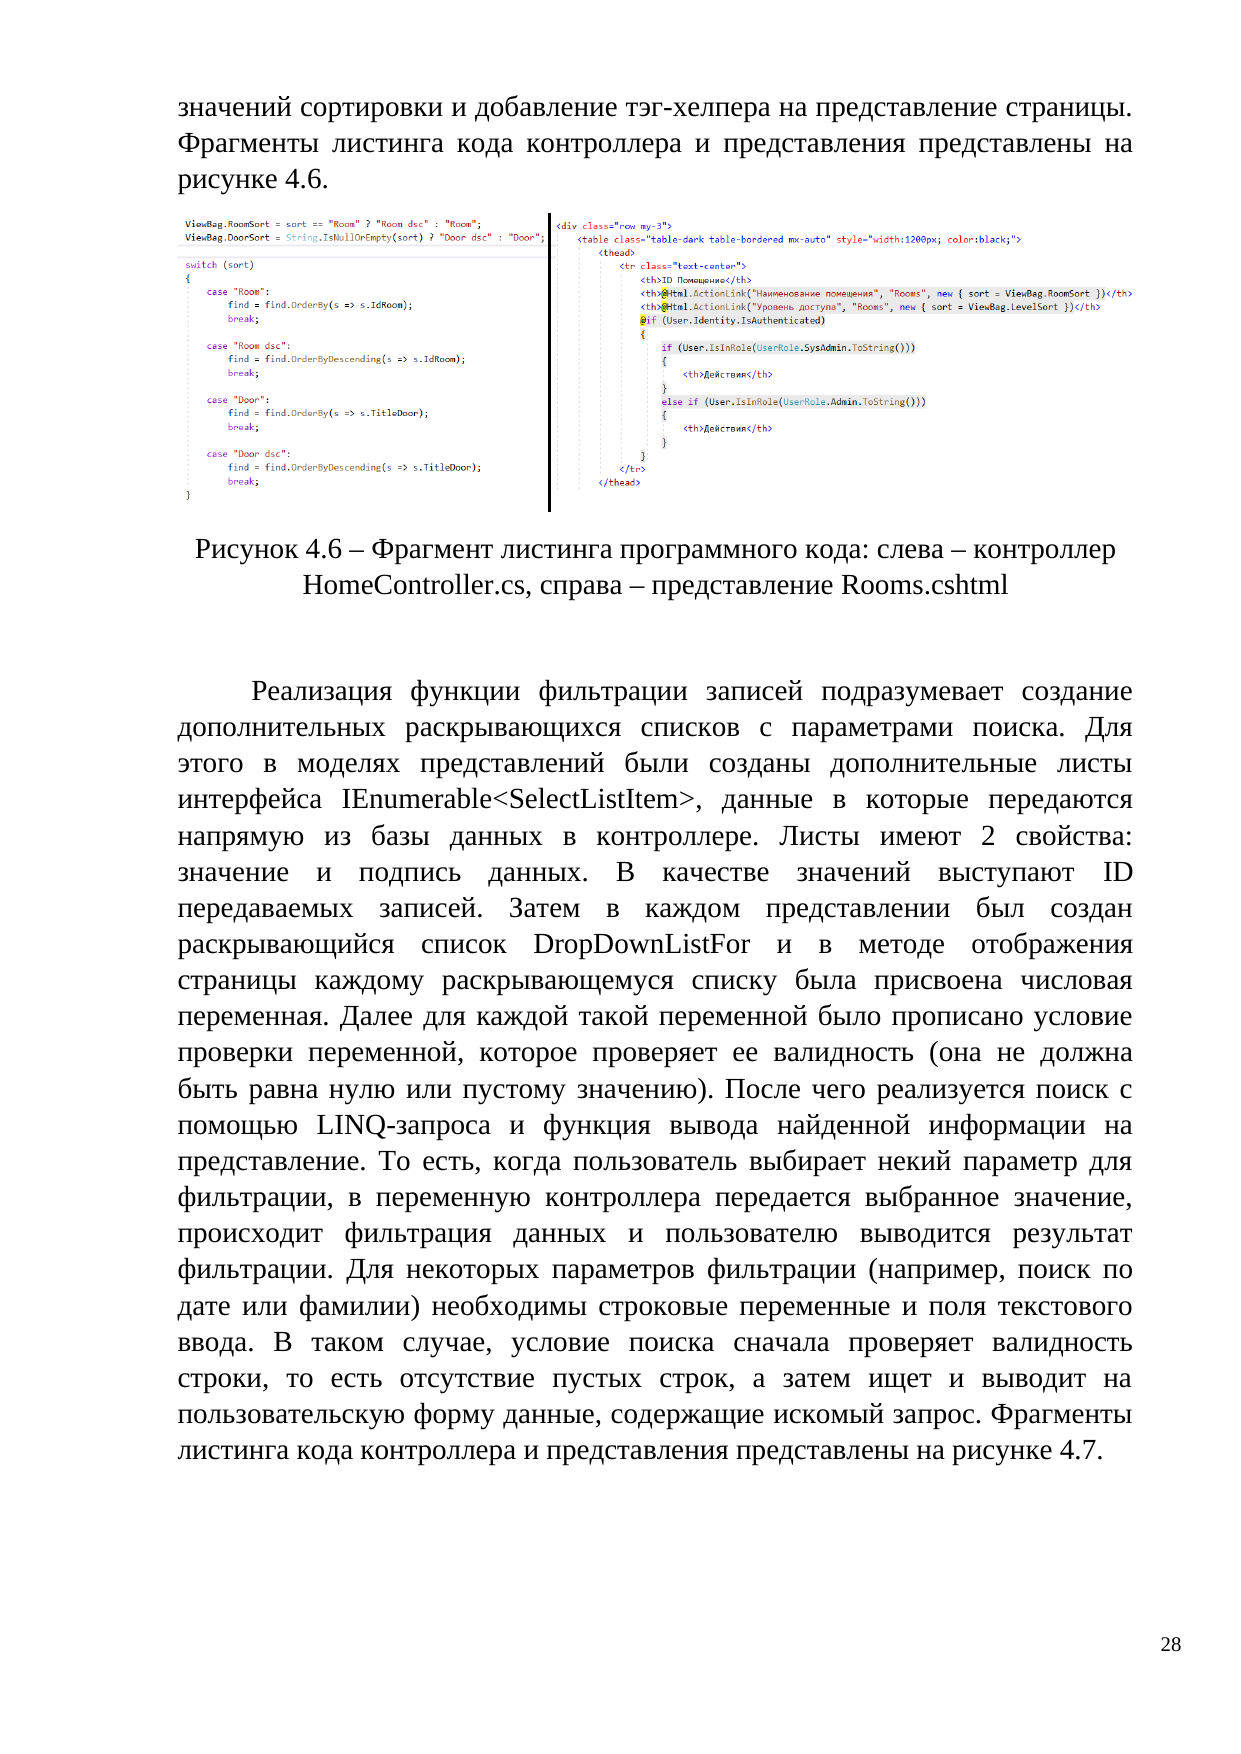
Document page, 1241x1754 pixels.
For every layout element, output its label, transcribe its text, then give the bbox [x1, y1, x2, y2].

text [177, 89, 1133, 194]
text Рисунок 4.6 – Фрагмент листинга программного кода: слева – контроллер HomeController.cs, справа – представление Rooms.cshtml [177, 531, 1133, 601]
picture [177, 213, 1141, 512]
text Реализация функции фильтрации записей подразумевает создание дополнительных раскрывающихся списков с параметрами поиска. Для этого в моделях представлений были созданы дополнительные листы интерфейса IEnumerable<SelectListItem>, данные в которые передаются напрямую из базы данных в контроллере. Листы имеют 2 свойства: значение и подпись данных. В качестве значений выступают ID передаваемых записей. Затем в каждом представлении был создан раскрывающийся список DropDownListFor и в методе отображения страницы каждому раскрывающемуся списку была присвоена числовая переменная. Далее для каждой такой переменной было прописано условие проверки переменной, которое проверяет ее валидность (она не должна быть равна нулю или пустому значению). После чего реализуется поиск с помощью LINQ-запроса и функция вывода найденной информации на представление. То есть, когда пользователь выбирает некий параметр для фильтрации, в переменную контроллера передается выбранное значение, происходит фильтрация данных и пользователю выводится результат фильтрации. Для некоторых параметров фильтрации (например, поиск по дате или фамилии) необходимы строковые переменные и поля текстового ввода. В таком случае, условие поиска сначала проверяет валидность строки, то есть отсутствие пустых строк, а затем ищет и выводит на пользовательскую форму данные, содержащие искомый запрос. Фрагменты листинга кода контроллера и представления представлены на рисунке 4.7. [177, 673, 1133, 1466]
